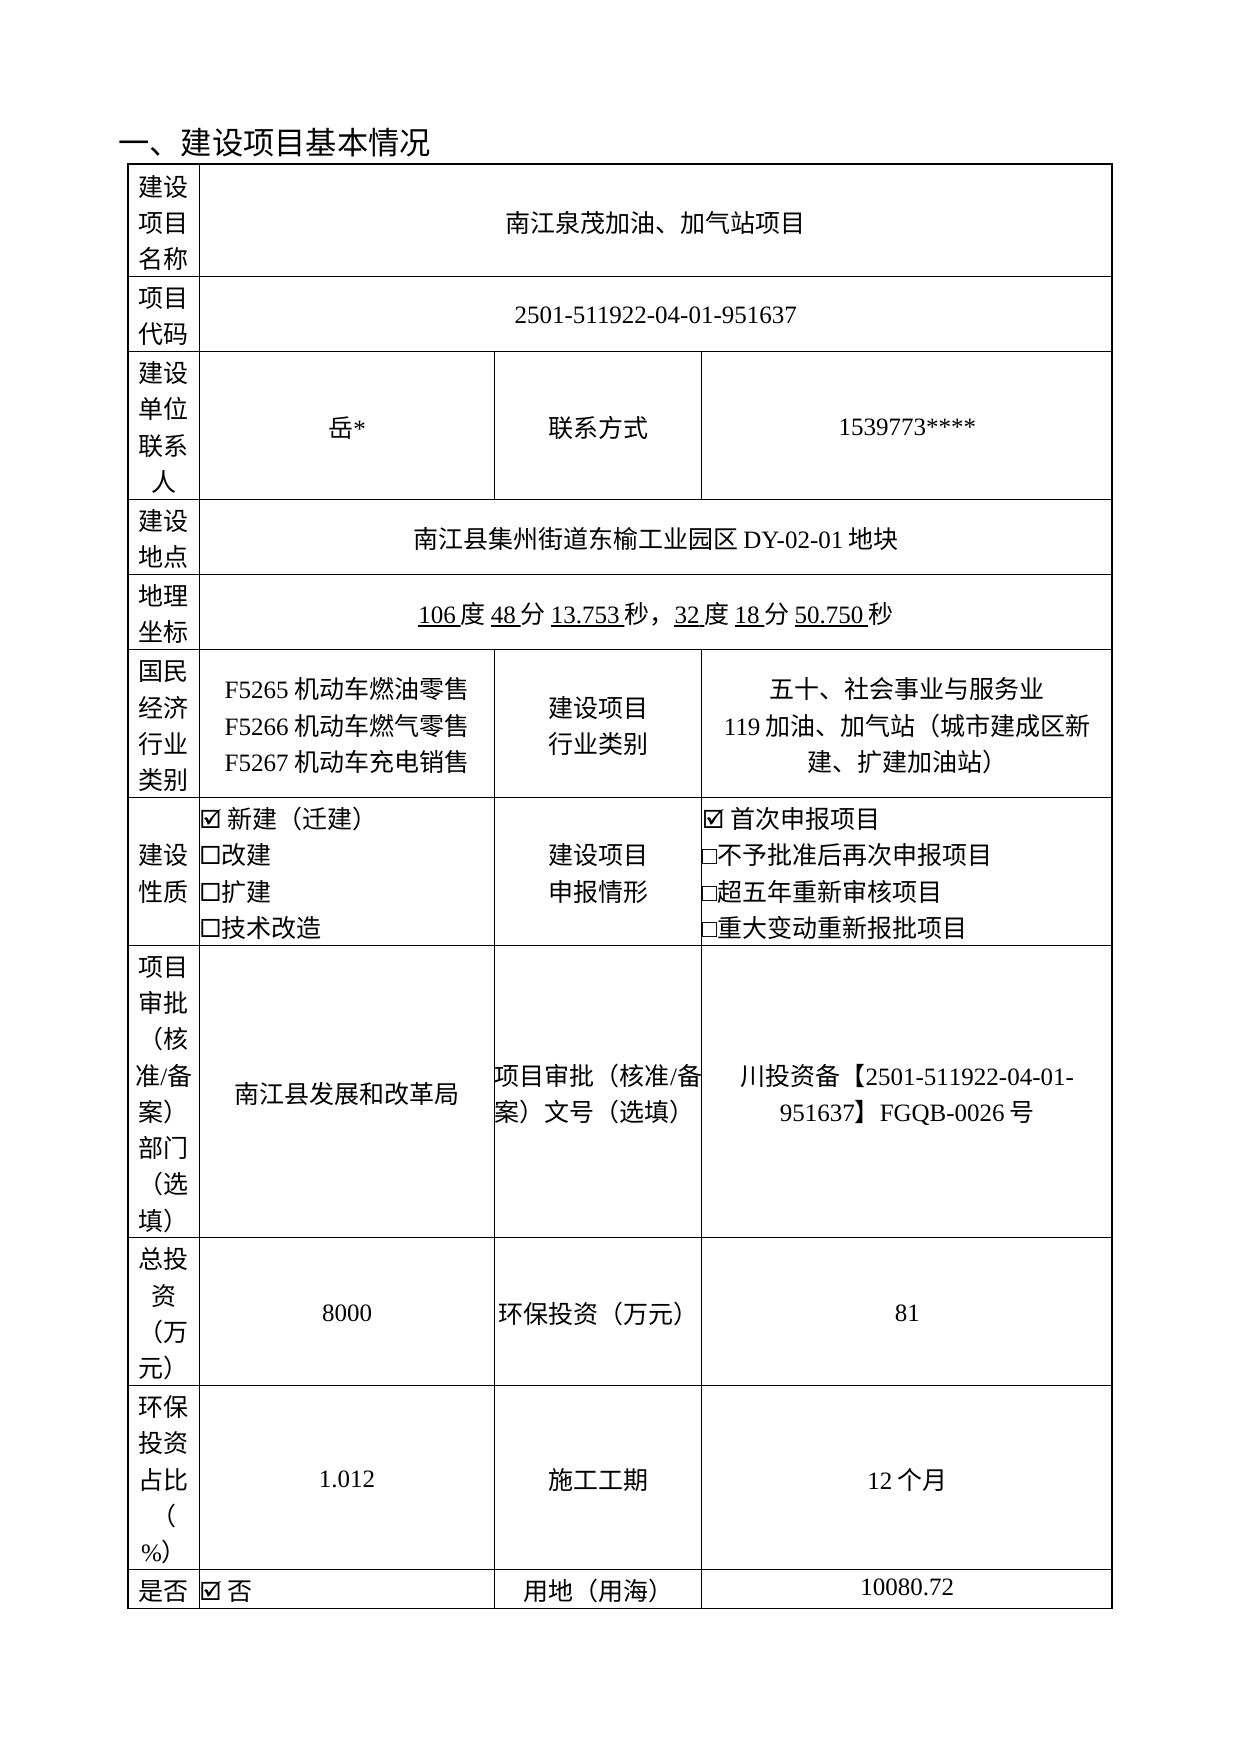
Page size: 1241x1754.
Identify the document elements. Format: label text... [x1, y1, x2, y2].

table_cell 1.012 [200, 1386, 494, 1569]
table_cell F5265 机动车燃油零售 F5266 机动车燃气零售 F5267 机动车充电销售 [200, 650, 494, 797]
table_cell 五十、社会事业与服务业 119加油、加气站（城市建成区新建、扩建加油站） [702, 650, 1111, 797]
table_cell 项目代码 [129, 277, 199, 351]
table_cell 建设项目 申报情形 [495, 798, 701, 944]
table_cell 南江县集州街道东榆工业园区DY-02-01地块 [200, 500, 1111, 574]
table_cell 81 [702, 1238, 1111, 1385]
table_cell 岳* [200, 352, 494, 499]
table_header 南江泉茂加油、加气站项目 [200, 165, 1111, 276]
table_cell 项目审批（核准/备案）部门（选填） [129, 946, 199, 1237]
table_cell 国民经济 行业类别 [129, 650, 199, 797]
table_cell 8000 [200, 1238, 494, 1385]
table_cell 环保投资占比（%） [129, 1386, 199, 1569]
table_cell 建设项目 行业类别 [495, 650, 701, 797]
table_cell 建设单位 联系人 [129, 352, 199, 499]
table_cell 环保投资（万元） [495, 1238, 701, 1385]
table_cell 首次申报项目 □不予批准后再次申报项目 □超五年重新审核项目 □重大变动重新报批项目 [702, 798, 1111, 944]
table_cell 项目审批（核准/备案）文号（选填） [495, 946, 701, 1237]
table_cell 106度48分13.753秒，32度18分50.750秒 [200, 575, 1111, 649]
table_cell 地理坐标 [129, 575, 199, 649]
table_cell 联系方式 [495, 352, 701, 499]
table_cell 总投资 （万元） [129, 1238, 199, 1385]
list 一、建设项目基本情况 [118, 118, 1122, 163]
table_cell 建设性质 [129, 798, 199, 944]
table_header 建设项目 名称 [129, 165, 199, 276]
table_cell 川投资备【2501-511922-04-01-951637】FGQB-0026号 [702, 946, 1111, 1237]
table_cell 新建（迁建） 改建 扩建 技术改造 [200, 798, 494, 944]
table_cell 12个月 [702, 1386, 1111, 1569]
table_cell 否 是： [200, 1570, 494, 1608]
table_cell 2501-511922-04-01-951637 [200, 277, 1111, 351]
table_cell 建设地点 [129, 500, 199, 574]
table_cell 施工工期 [495, 1386, 701, 1569]
table_cell 是否开工 建设 [129, 1570, 199, 1608]
table_cell 用地（用海） 面积（m2） [495, 1570, 701, 1608]
table_cell 10080.72 [702, 1570, 1111, 1608]
table_cell 1539773**** [702, 352, 1111, 499]
table_cell 南江县发展和改革局 [200, 946, 494, 1237]
